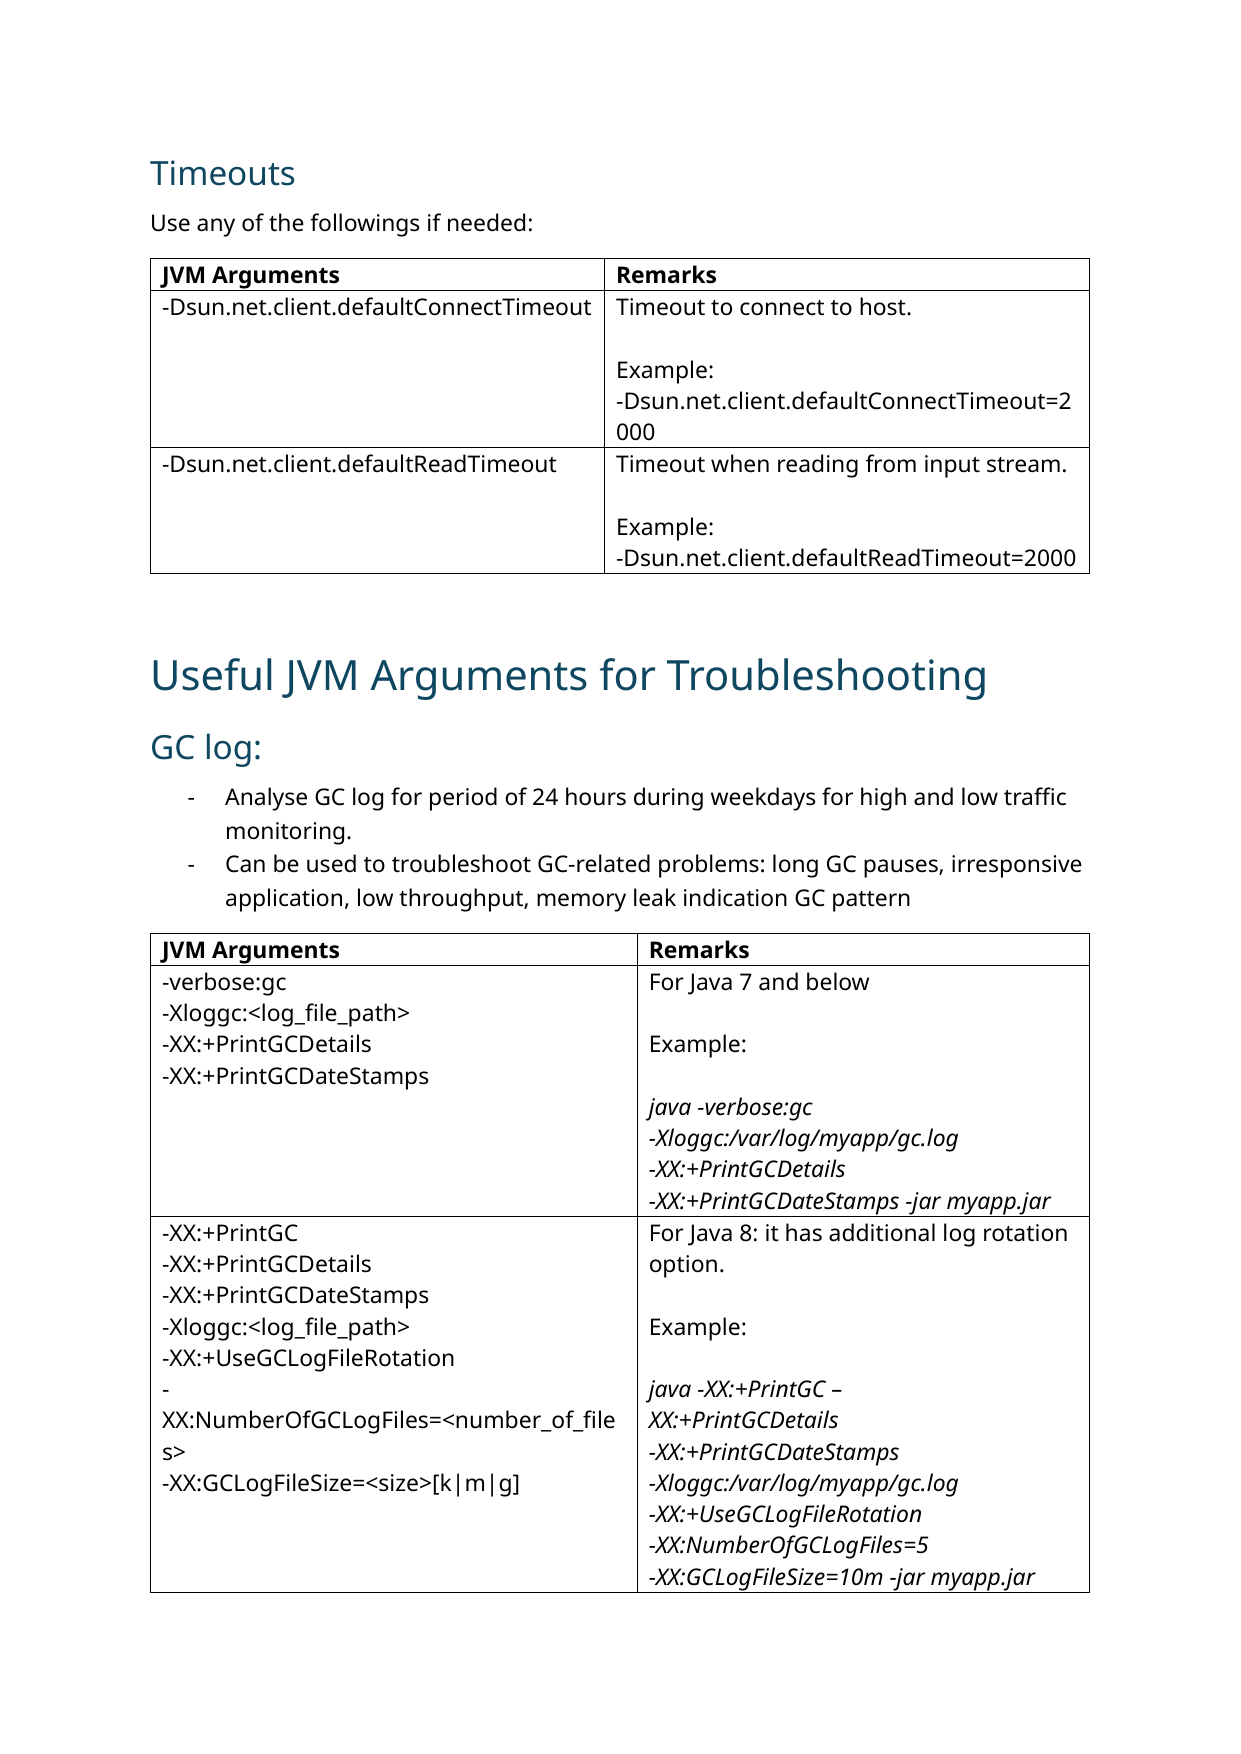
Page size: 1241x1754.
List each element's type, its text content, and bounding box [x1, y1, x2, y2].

list Analyse GC log for period of 24 hours during weekdays for high and low traffic monitoring. [187, 781, 1090, 846]
subtitle GC log: [150, 723, 1090, 769]
text Use any of the followings if needed: [150, 207, 1090, 238]
table_header JVM Arguments [151, 934, 637, 965]
table_header Remarks [605, 259, 1089, 290]
table_cell -Dsun.net.client.defaultReadTimeout [151, 448, 604, 573]
table_header JVM Arguments [151, 259, 604, 290]
table_header Remarks [638, 934, 1089, 965]
table_cell Timeout to connect to host. Example: -Dsun.net.client.defaultConnectTimeout=2000 [605, 291, 1089, 447]
table_cell Timeout when reading from input stream. Example: -Dsun.net.client.defaultReadTimeout=2000 [605, 448, 1089, 573]
table_cell -Dsun.net.client.defaultConnectTimeout [151, 291, 604, 447]
subtitle Useful JVM Arguments for Troubleshooting [150, 646, 1090, 702]
table_cell For Java 7 and below Example: java -verbose:gc -Xloggc:/var/log/myapp/gc.log -XX:+PrintGCDetails -XX:+PrintGCDateStamps -jar myapp.jar [638, 966, 1089, 1216]
list Can be used to troubleshoot GC-related problems: long GC pauses, irresponsive application, low throughput, memory leak indication GC pattern [187, 848, 1090, 913]
table_cell -XX:+PrintGC -XX:+PrintGCDetails -XX:+PrintGCDateStamps -Xloggc:<log_file_path> -XX:+UseGCLogFileRotation -XX:NumberOfGCLogFiles=<number_of_files> -XX:GCLogFileSize=<size>[k|m|g] [151, 1217, 637, 1592]
table_cell For Java 8: it has additional log rotation option. Example: java -XX:+PrintGC – XX:+PrintGCDetails -XX:+PrintGCDateStamps -Xloggc:/var/log/myapp/gc.log -XX:+UseGCLogFileRotation -XX:NumberOfGCLogFiles=5 -XX:GCLogFileSize=10m -jar myapp.jar [638, 1217, 1089, 1592]
table_cell -verbose:gc -Xloggc:<log_file_path> -XX:+PrintGCDetails -XX:+PrintGCDateStamps [151, 966, 637, 1216]
subtitle Timeouts [150, 150, 1090, 195]
